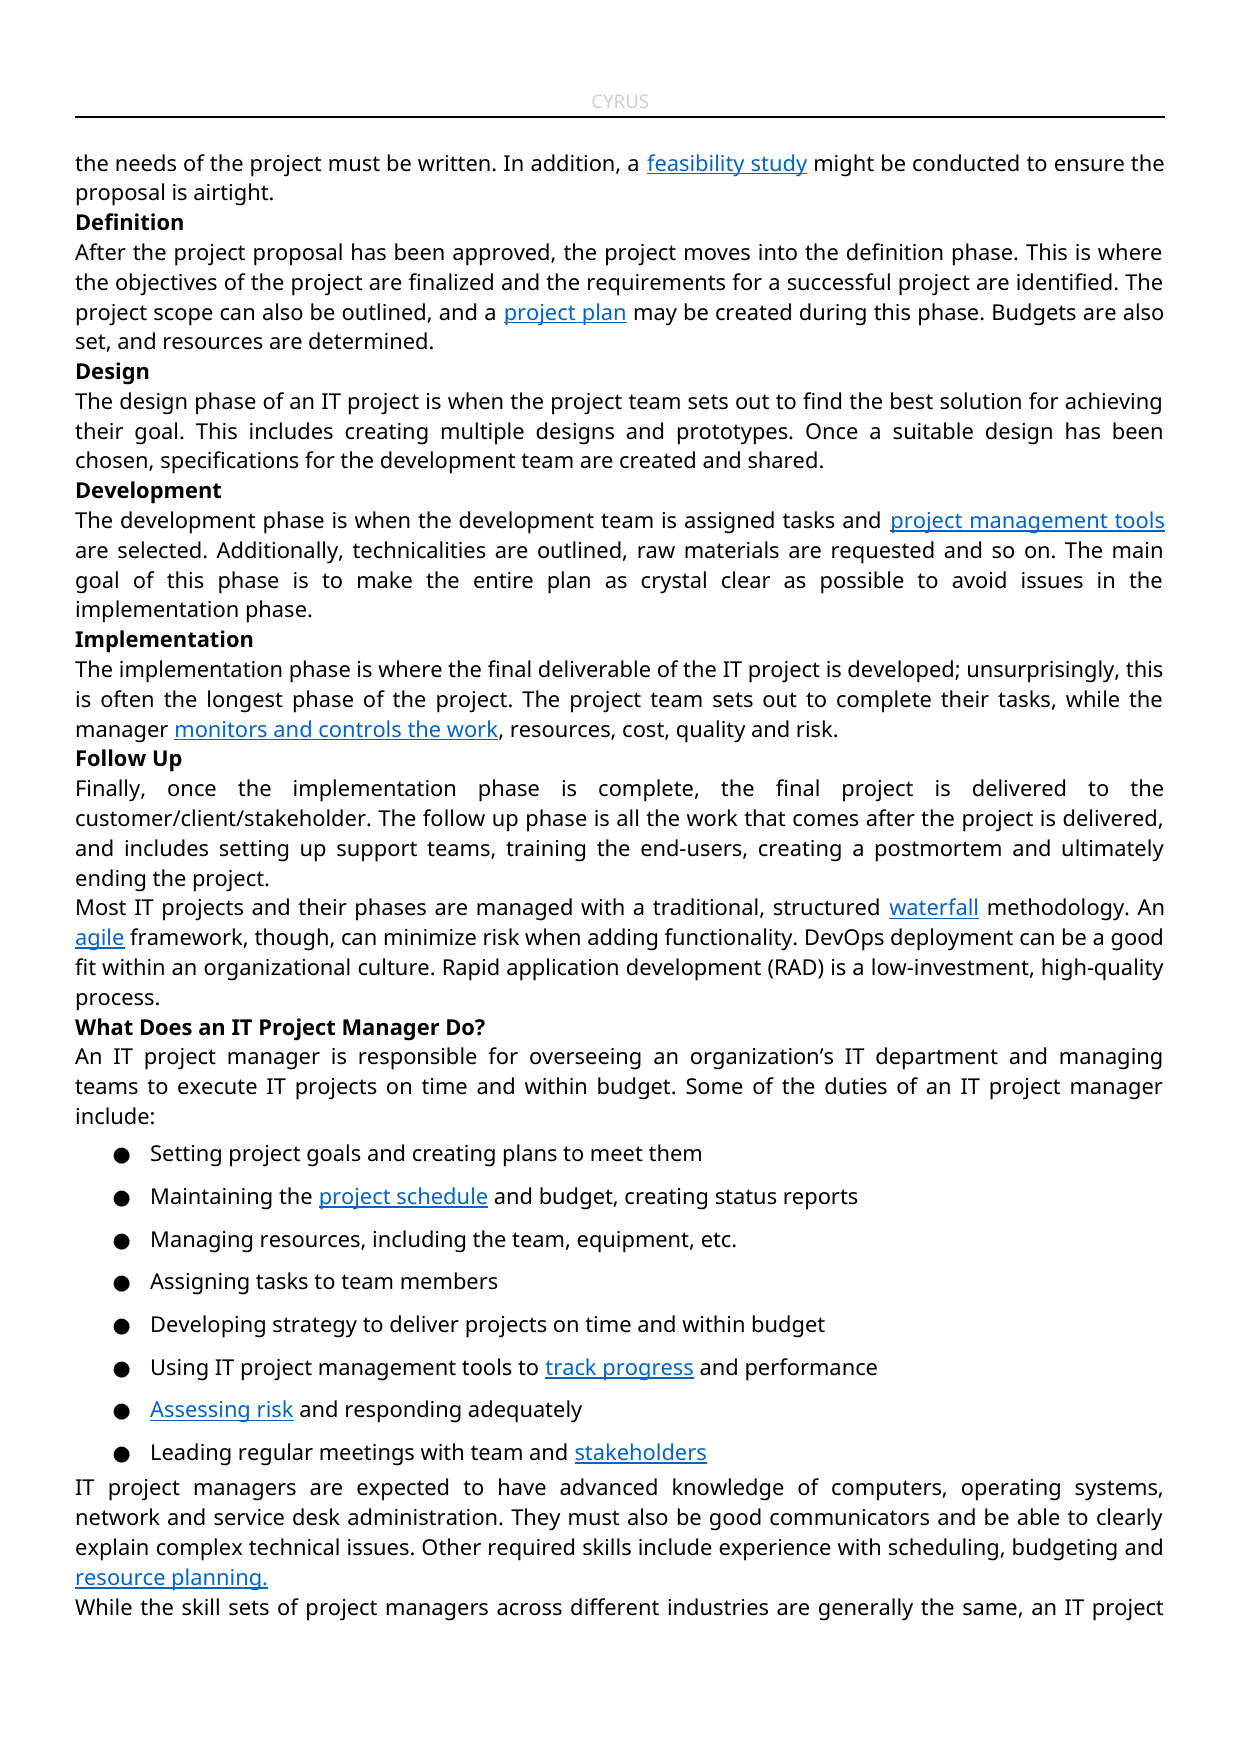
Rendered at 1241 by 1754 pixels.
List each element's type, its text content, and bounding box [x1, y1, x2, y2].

text Development [75, 475, 1165, 505]
text Implementation [75, 624, 1165, 654]
text What Does an IT Project Manager Do? [75, 1012, 1165, 1041]
text Design [75, 356, 1165, 386]
text The implementation phase is where the final deliverable of the IT project is developed; unsurprisingly, this is often the longest phase of the project. The project team sets out to complete their tasks, while the manager monitors and controls the work, resources, cost, quality and risk. [75, 654, 1165, 743]
list Managing resources, including the team, equipment, etc. [112, 1216, 1165, 1259]
list Leading regular meetings with team and stakeholders [112, 1430, 1165, 1472]
text Follow Up [75, 743, 1165, 773]
list Assigning tasks to team members [112, 1259, 1165, 1302]
text Finally, once the implementation phase is complete, the final project is delivered to the customer/client/stakeholder. The follow up phase is all the work that comes after the project is delivered, and includes setting up support teams, training the end-users, creating a postmortem and ultimately ending the project. [75, 773, 1165, 892]
text After the project proposal has been approved, the project moves into the definition phase. This is where the objectives of the project are finalized and the requirements for a successful project are identified. The project scope can also be outlined, and a project plan may be created during this phase. Budgets are also set, and resources are determined. [75, 237, 1165, 356]
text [75, 1592, 1165, 1621]
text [75, 148, 1165, 207]
list Setting project goals and creating plans to meet them [112, 1131, 1165, 1173]
list Maintaining the project schedule and budget, creating status reports [112, 1173, 1165, 1216]
list Using IT project management tools to track progress and performance [112, 1344, 1165, 1387]
text IT project managers are expected to have advanced knowledge of computers, operating systems, network and service desk administration. They must also be good communicators and be able to clearly explain complex technical issues. Other required skills include experience with scheduling, budgeting and resource planning. [75, 1472, 1165, 1592]
text Definition [75, 207, 1165, 237]
text An IT project manager is responsible for overseeing an organization’s IT department and managing teams to execute IT projects on time and within budget. Some of the duties of an IT project manager include: [75, 1041, 1165, 1131]
list Assessing risk and responding adequately [112, 1387, 1165, 1430]
text The development phase is when the development team is assigned tasks and project management tools are selected. Additionally, technicalities are outlined, raw materials are requested and so on. The main goal of this phase is to make the entire plan as crystal clear as possible to avoid issues in the implementation phase. [75, 505, 1165, 624]
list Developing strategy to deliver projects on time and within budget [112, 1302, 1165, 1344]
text The design phase of an IT project is when the project team sets out to find the best solution for achieving their goal. This includes creating multiple designs and prototypes. Once a suitable design has been chosen, specifications for the development team are created and shared. [75, 386, 1165, 475]
text Most IT projects and their phases are managed with a traditional, structured waterfall methodology. An agile framework, though, can minimize risk when adding functionality. DevOps deployment can be a good fit within an organizational culture. Rapid application development (RAD) is a low-investment, high-quality process. [75, 892, 1165, 1012]
